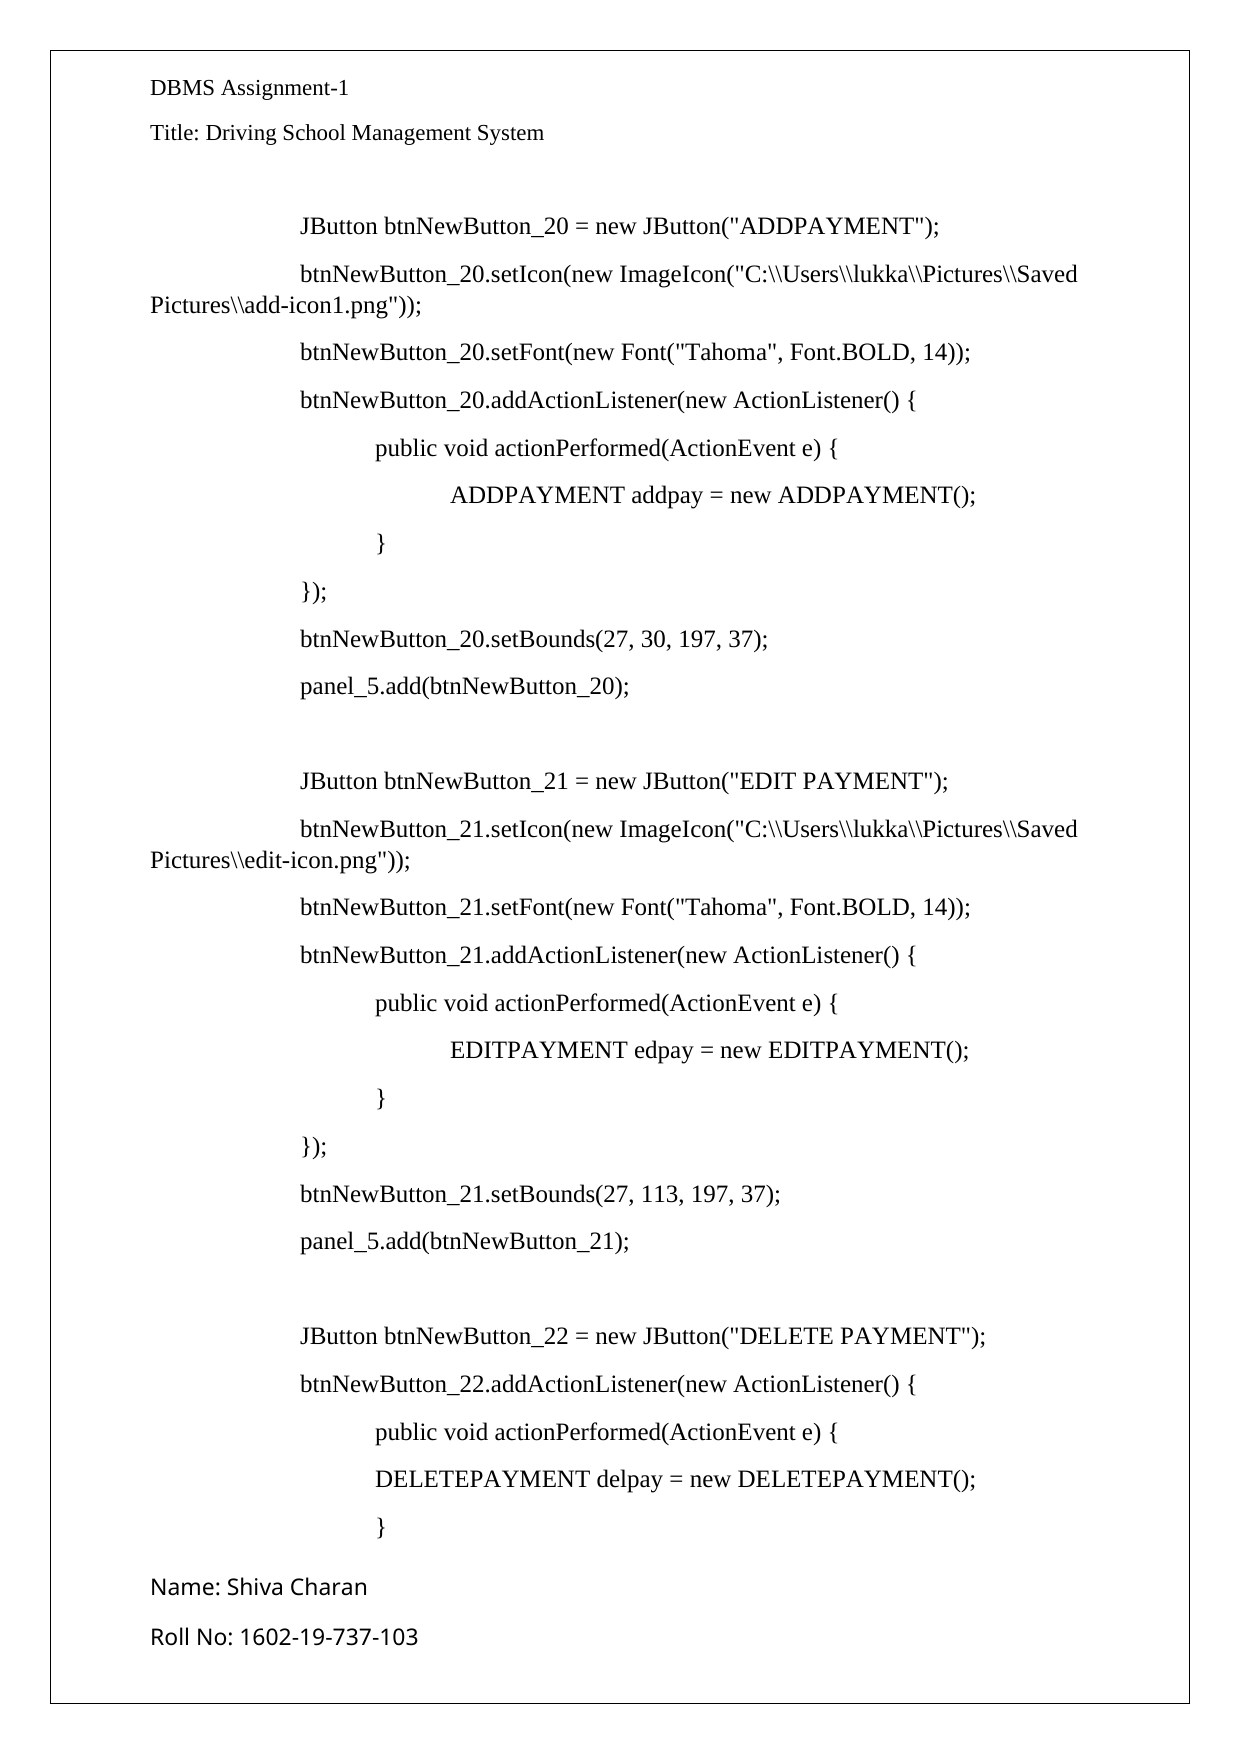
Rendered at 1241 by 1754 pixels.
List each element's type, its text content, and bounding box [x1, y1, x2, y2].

text DELETEPAYMENT delpay = new DELETEPAYMENT(); [150, 1464, 1090, 1493]
text btnNewButton_21.setFont(new Font("Tahoma", Font.BOLD, 14)); [150, 892, 1090, 921]
text public void actionPerformed(ActionEvent e) { [150, 1417, 1090, 1445]
text panel_5.add(btnNewButton_20); [150, 671, 1090, 700]
text EDITPAYMENT edpay = new EDITPAYMENT(); [150, 1036, 1090, 1064]
text JButton btnNewButton_21 = new JButton("EDIT PAYMENT"); [150, 766, 1090, 795]
text JButton btnNewButton_20 = new JButton("ADDPAYMENT"); [150, 211, 1090, 240]
text } [150, 1083, 1090, 1112]
text btnNewButton_20.addActionListener(new ActionListener() { [150, 385, 1090, 414]
text btnNewButton_21.addActionListener(new ActionListener() { [150, 940, 1090, 969]
text } [150, 528, 1090, 557]
text ADDPAYMENT addpay = new ADDPAYMENT(); [150, 481, 1090, 509]
text btnNewButton_20.setFont(new Font("Tahoma", Font.BOLD, 14)); [150, 337, 1090, 366]
text JButton btnNewButton_22 = new JButton("DELETE PAYMENT"); [150, 1321, 1090, 1350]
text btnNewButton_22.addActionListener(new ActionListener() { [150, 1369, 1090, 1398]
text } [150, 1512, 1090, 1541]
text }); [150, 576, 1090, 605]
text btnNewButton_21.setBounds(27, 113, 197, 37); [150, 1179, 1090, 1207]
text btnNewButton_21.setIcon(new ImageIcon("C:\\Users\\lukka\\Pictures\\Saved Pictures\\edit-icon.png")); [150, 814, 1090, 873]
text public void actionPerformed(ActionEvent e) { [150, 988, 1090, 1017]
text }); [150, 1131, 1090, 1160]
text btnNewButton_20.setIcon(new ImageIcon("C:\\Users\\lukka\\Pictures\\Saved Pictures\\add-icon1.png")); [150, 259, 1090, 318]
text btnNewButton_20.setBounds(27, 30, 197, 37); [150, 624, 1090, 652]
text public void actionPerformed(ActionEvent e) { [150, 433, 1090, 462]
text panel_5.add(btnNewButton_21); [150, 1226, 1090, 1255]
